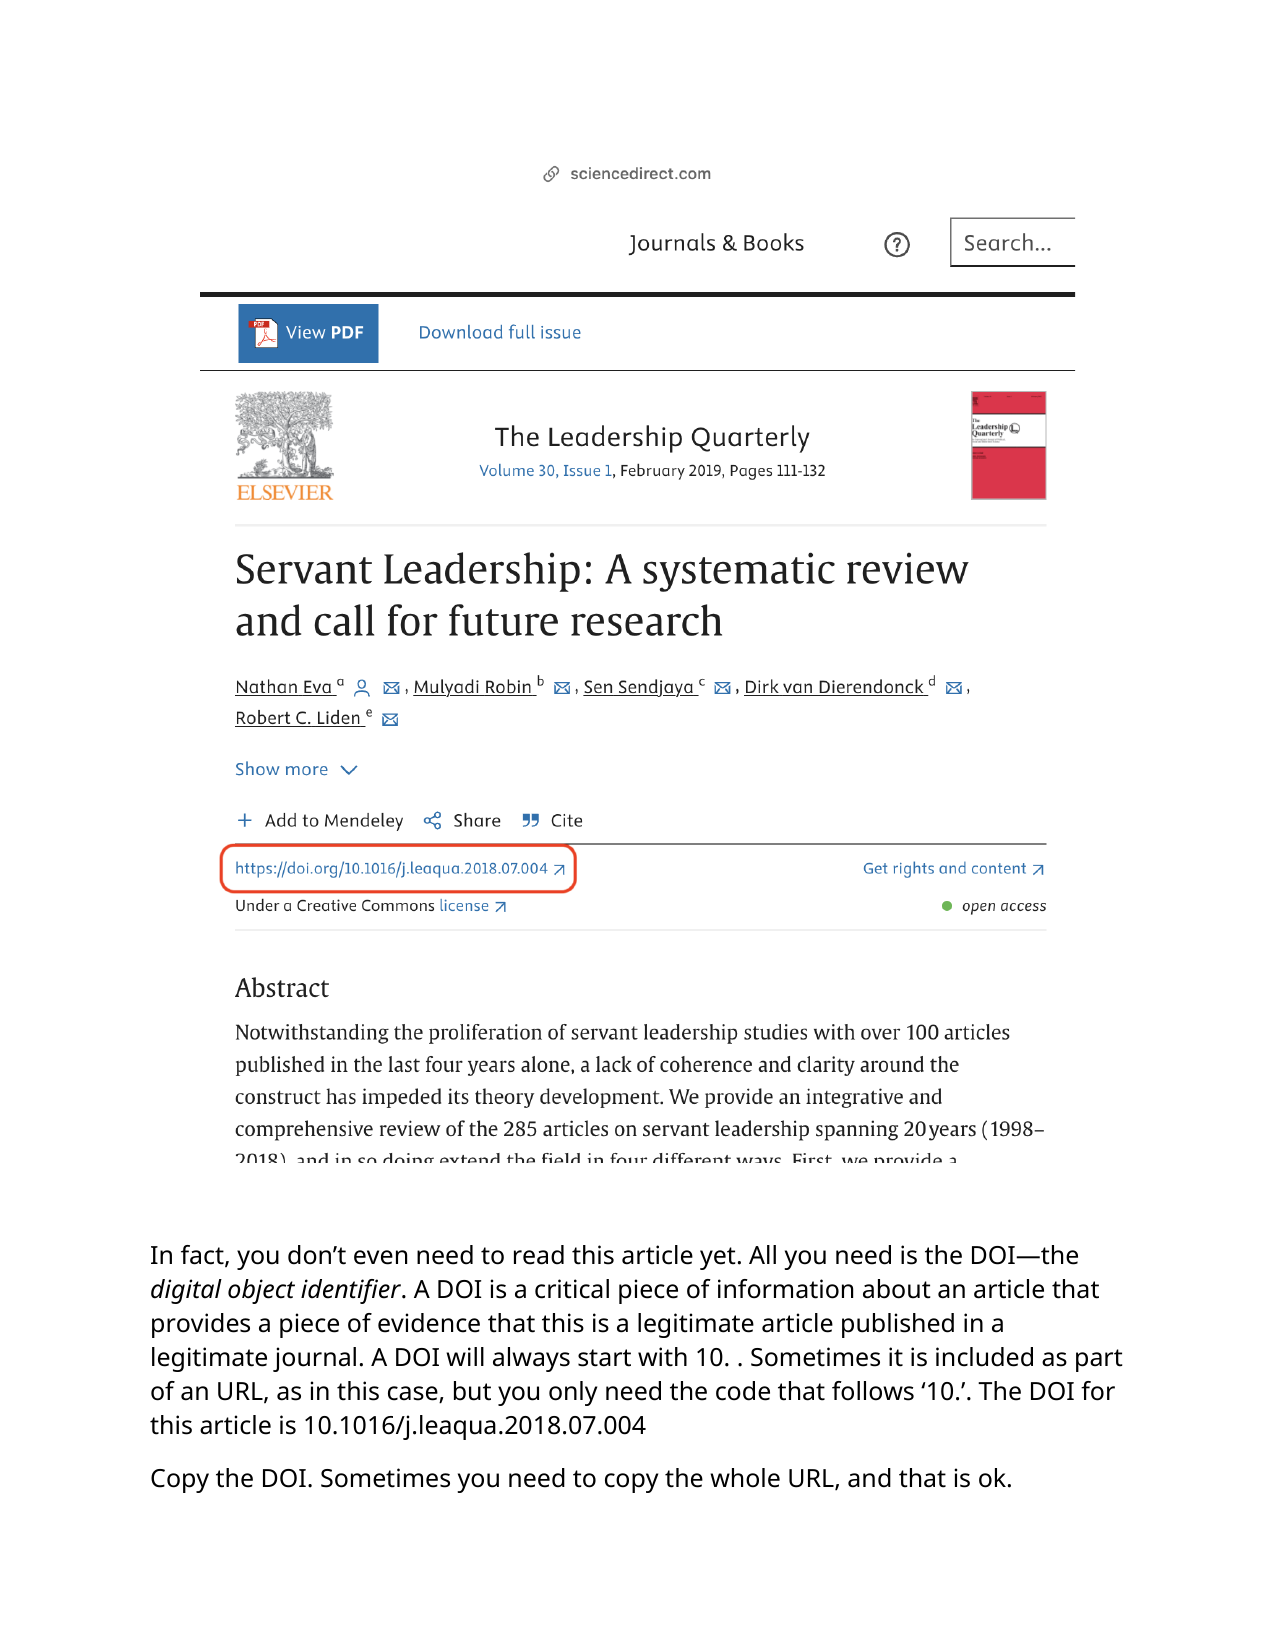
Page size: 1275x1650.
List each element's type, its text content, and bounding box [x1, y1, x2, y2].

text Copy the DOI. Sometimes you need to copy the whole URL, and that is ok. [150, 1461, 1125, 1495]
picture [200, 153, 1075, 1163]
text In fact, you don’t even need to read this article yet. All you need is the DOI—the digital object identifier. A DOI is a critical piece of information about an article that provides a piece of evidence that this is a legitimate article published in a legitimate journal. A DOI will always start with 10. . Sometimes it is included as part of an URL, as in this case, but you only need the code that follows ‘10.’. The DOI for this article is 10.1016/j.leaqua.2018.07.004 [150, 1237, 1125, 1442]
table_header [150, 150, 1125, 1166]
